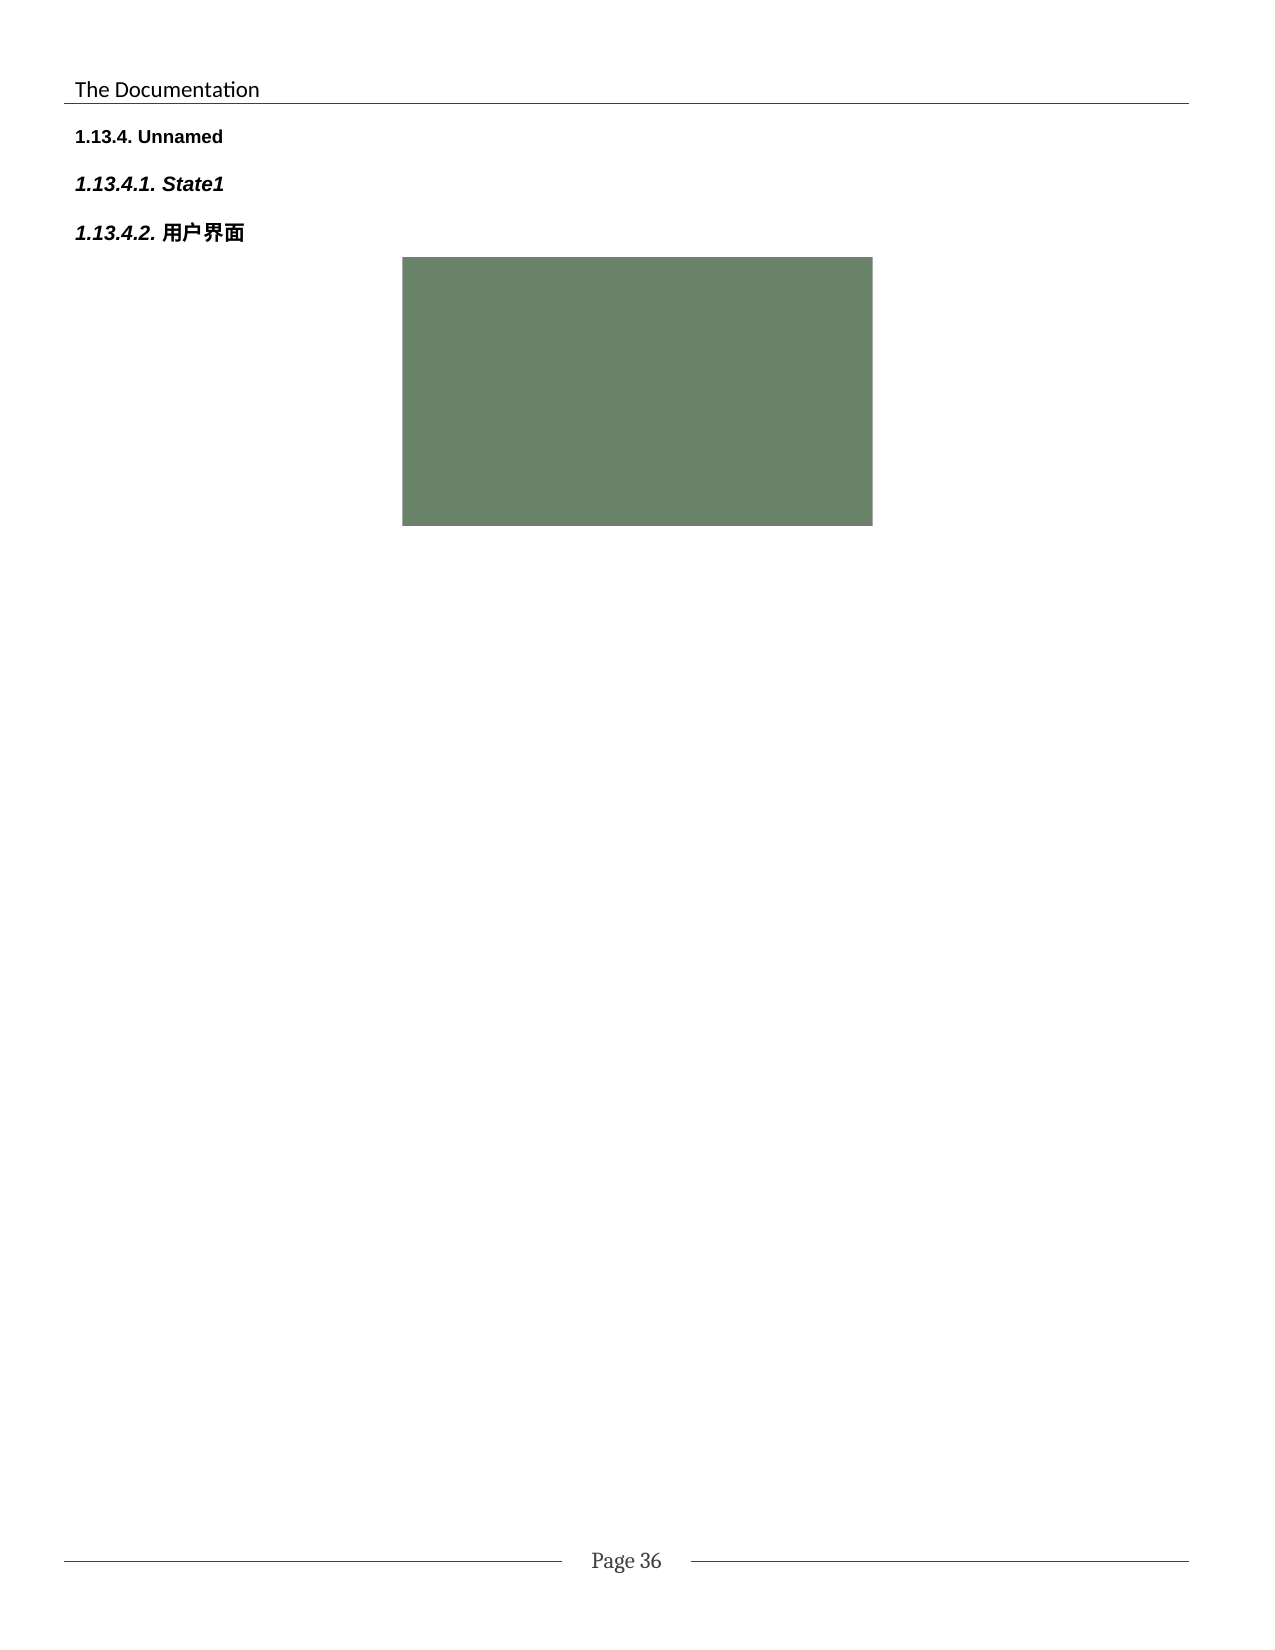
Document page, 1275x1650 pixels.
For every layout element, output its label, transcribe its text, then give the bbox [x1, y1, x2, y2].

subtitle 用户界面 [75, 221, 1200, 245]
subtitle Unnamed [75, 126, 1200, 147]
subtitle State1 [75, 172, 1200, 196]
